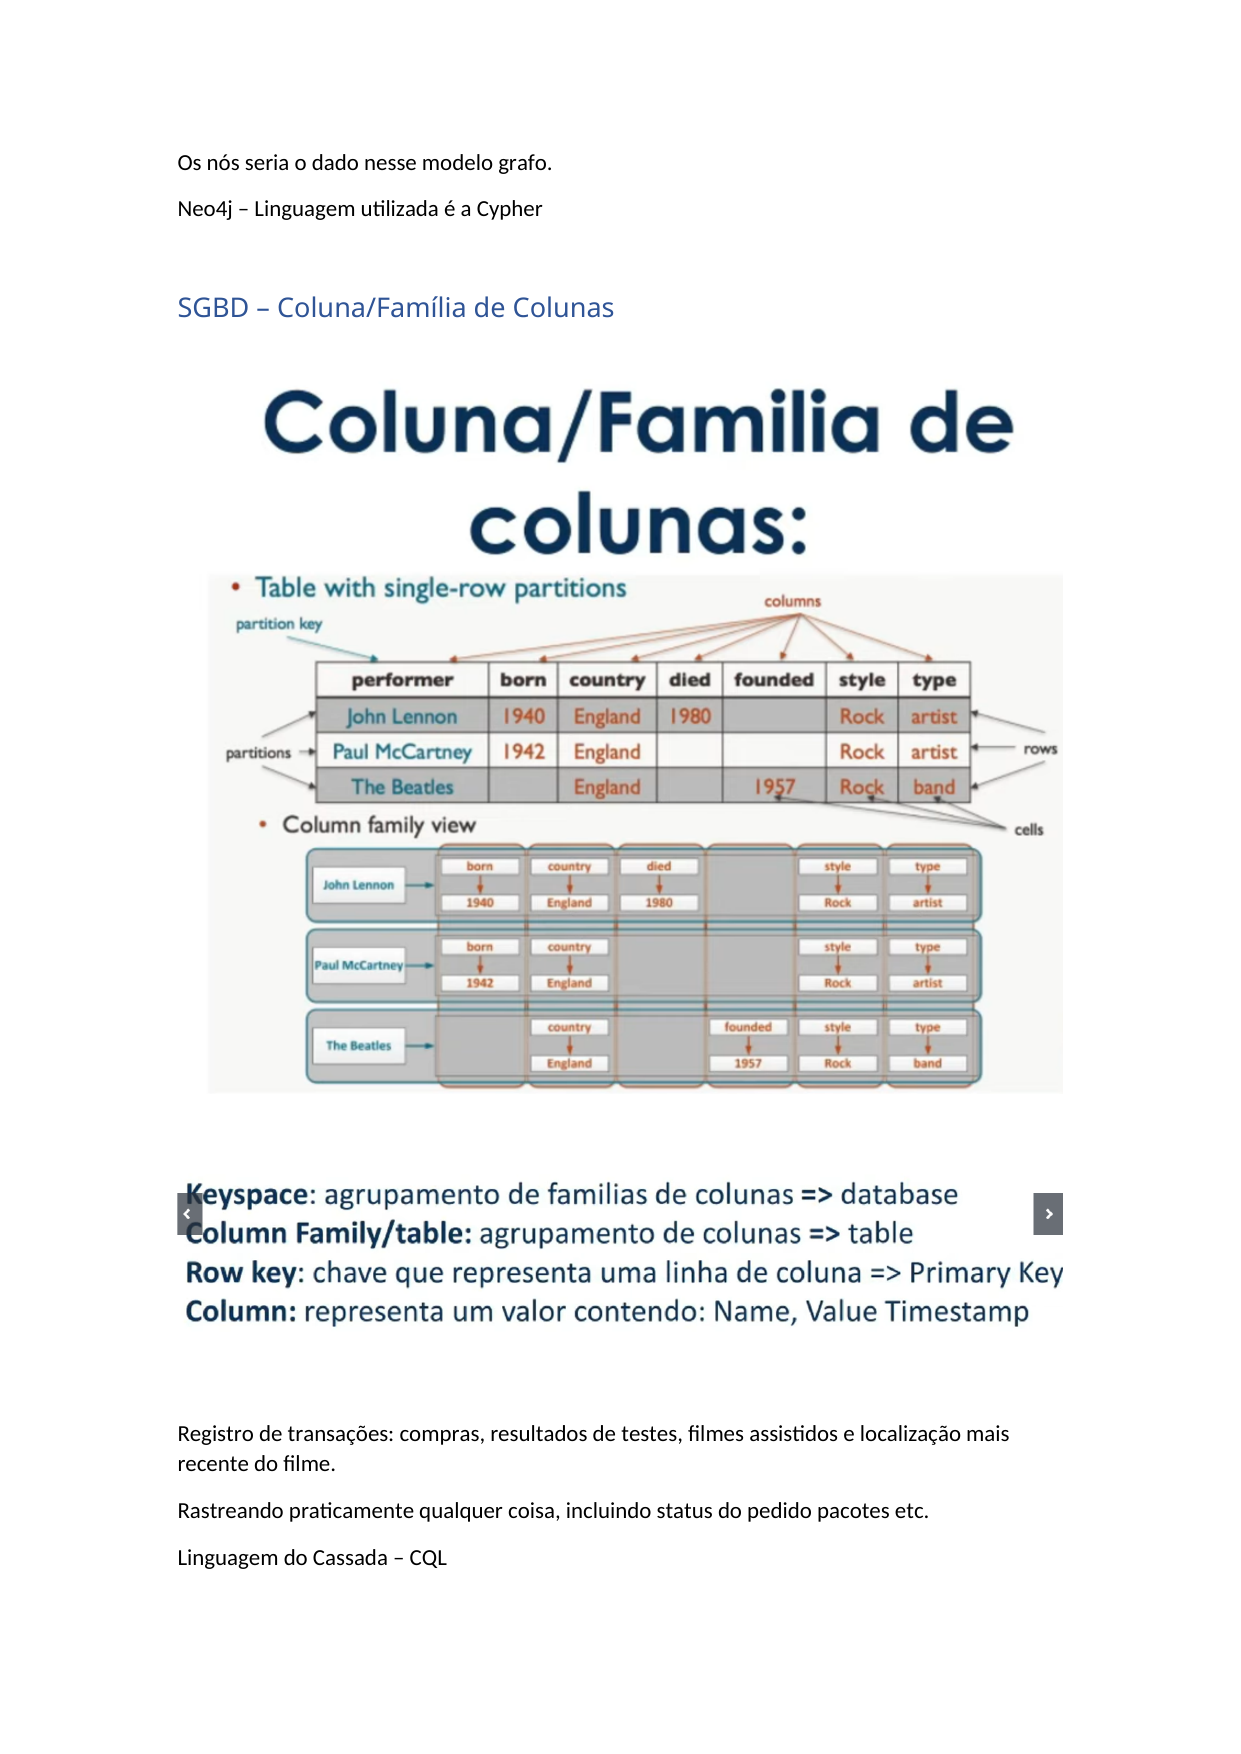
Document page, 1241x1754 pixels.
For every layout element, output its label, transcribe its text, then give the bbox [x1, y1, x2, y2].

picture [177, 375, 1063, 1094]
text Neo4j – Linguagem utilizada é a Cypher [177, 194, 1063, 222]
subtitle SGBD – Coluna/Família de Colunas [177, 288, 1063, 325]
text Registro de transações: compras, resultados de testes, filmes assistidos e localização mais recente do filme. [177, 1419, 1063, 1477]
text Rastreando praticamente qualquer coisa, incluindo status do pedido pacotes etc. [177, 1496, 1063, 1524]
picture [177, 1159, 1063, 1353]
text Os nós seria o dado nesse modelo grafo. [177, 148, 1063, 176]
text Linguagem do Cassada – CQL [177, 1543, 1063, 1571]
